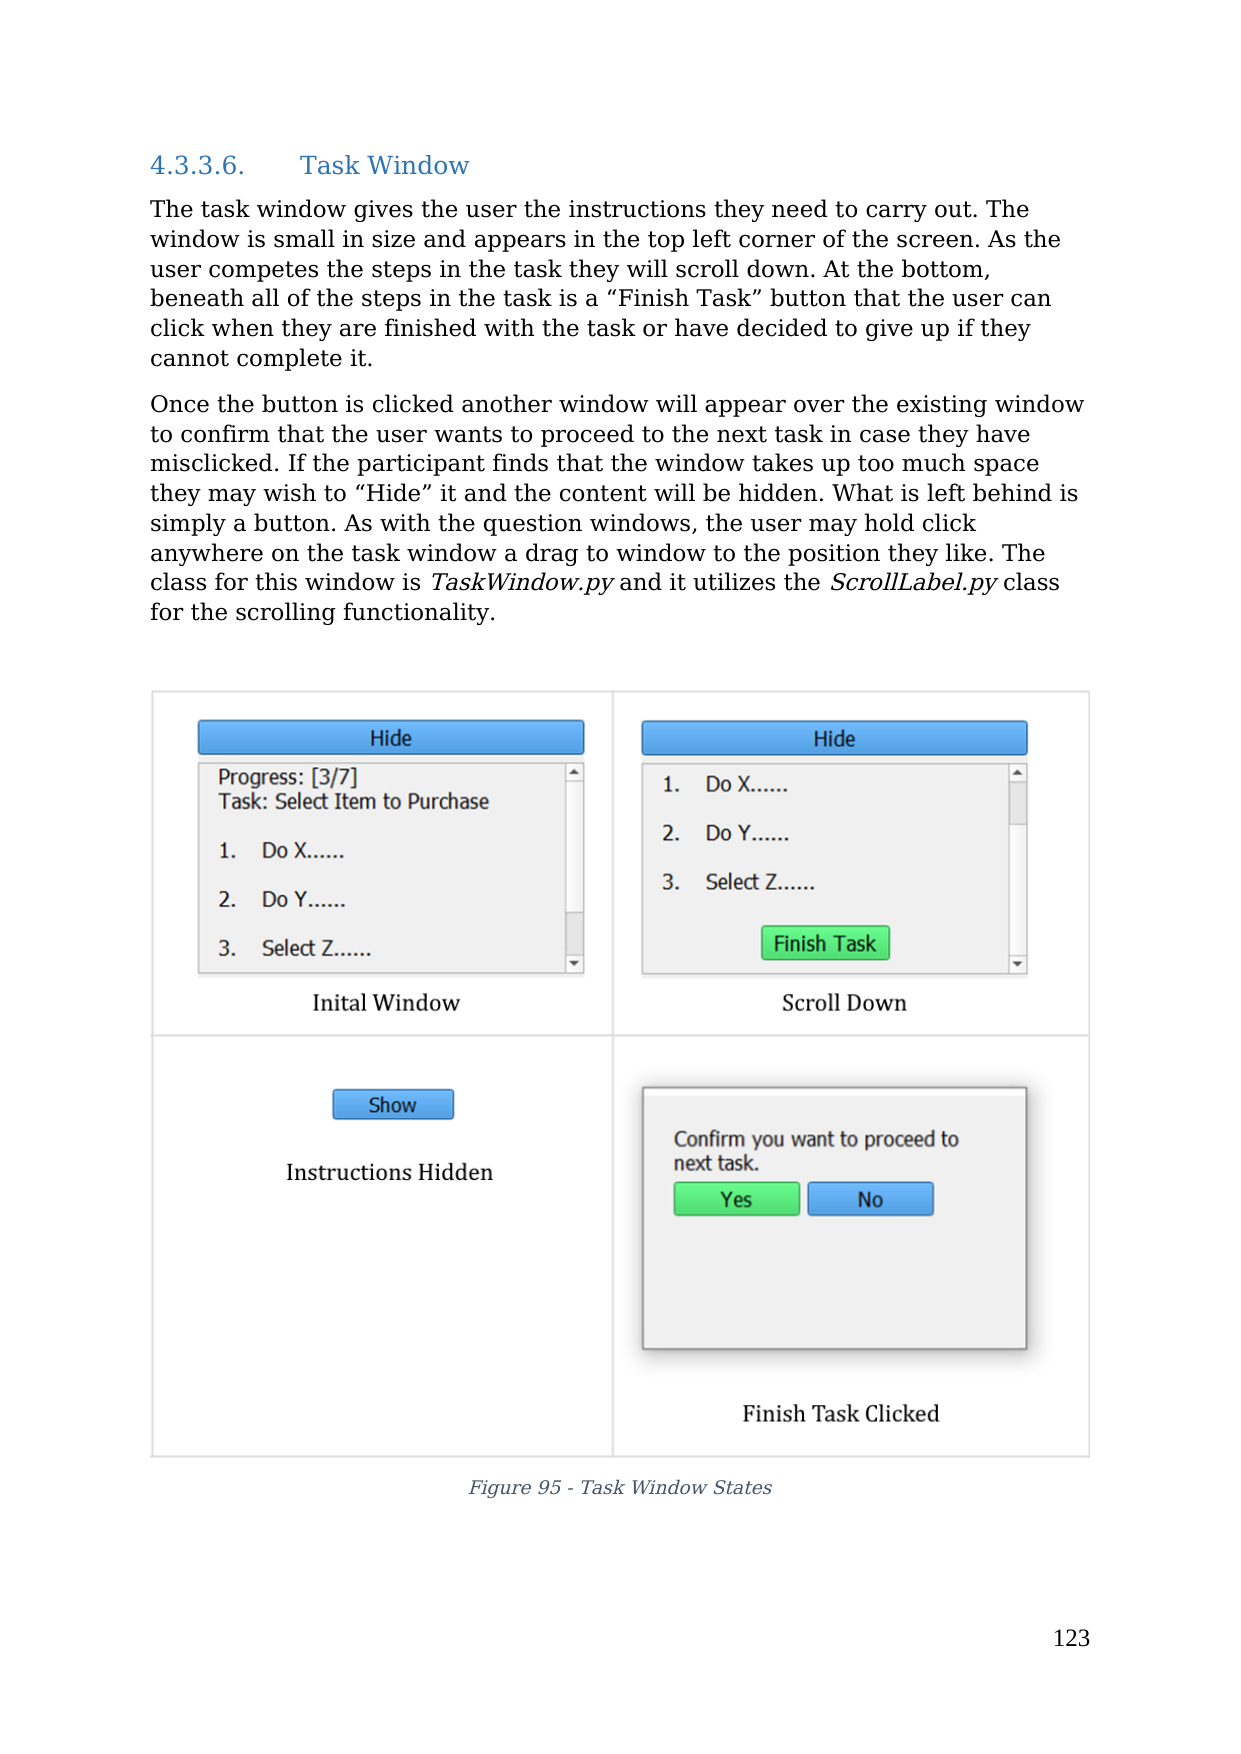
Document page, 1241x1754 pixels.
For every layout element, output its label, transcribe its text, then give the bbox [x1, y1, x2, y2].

text Once the button is clicked another window will appear over the existing window to confirm that the user wants to proceed to the next task in case they have misclicked. If the participant finds that the window takes up too much space they may wish to “Hide” it and the content will be hidden. What is left behind is simply a button. As with the question windows, the user may hold click anywhere on the task window a drag to window to the position they like. The class for this window is TaskWindow.py and it utilizes the ScrollLabel.py class for the scrolling functionality. [150, 390, 1090, 625]
text The task window gives the user the instructions they need to carry out. The window is small in size and appears in the top left corner of the screen. As the user competes the steps in the task they will scroll down. At the bottom, beneath all of the steps in the task is a “Finish Task” button that the user can click when they are finished with the task or have decided to give up if they cannot complete it. [150, 195, 1090, 371]
picture [150, 690, 1091, 1458]
subtitle Task Window [150, 150, 1090, 180]
